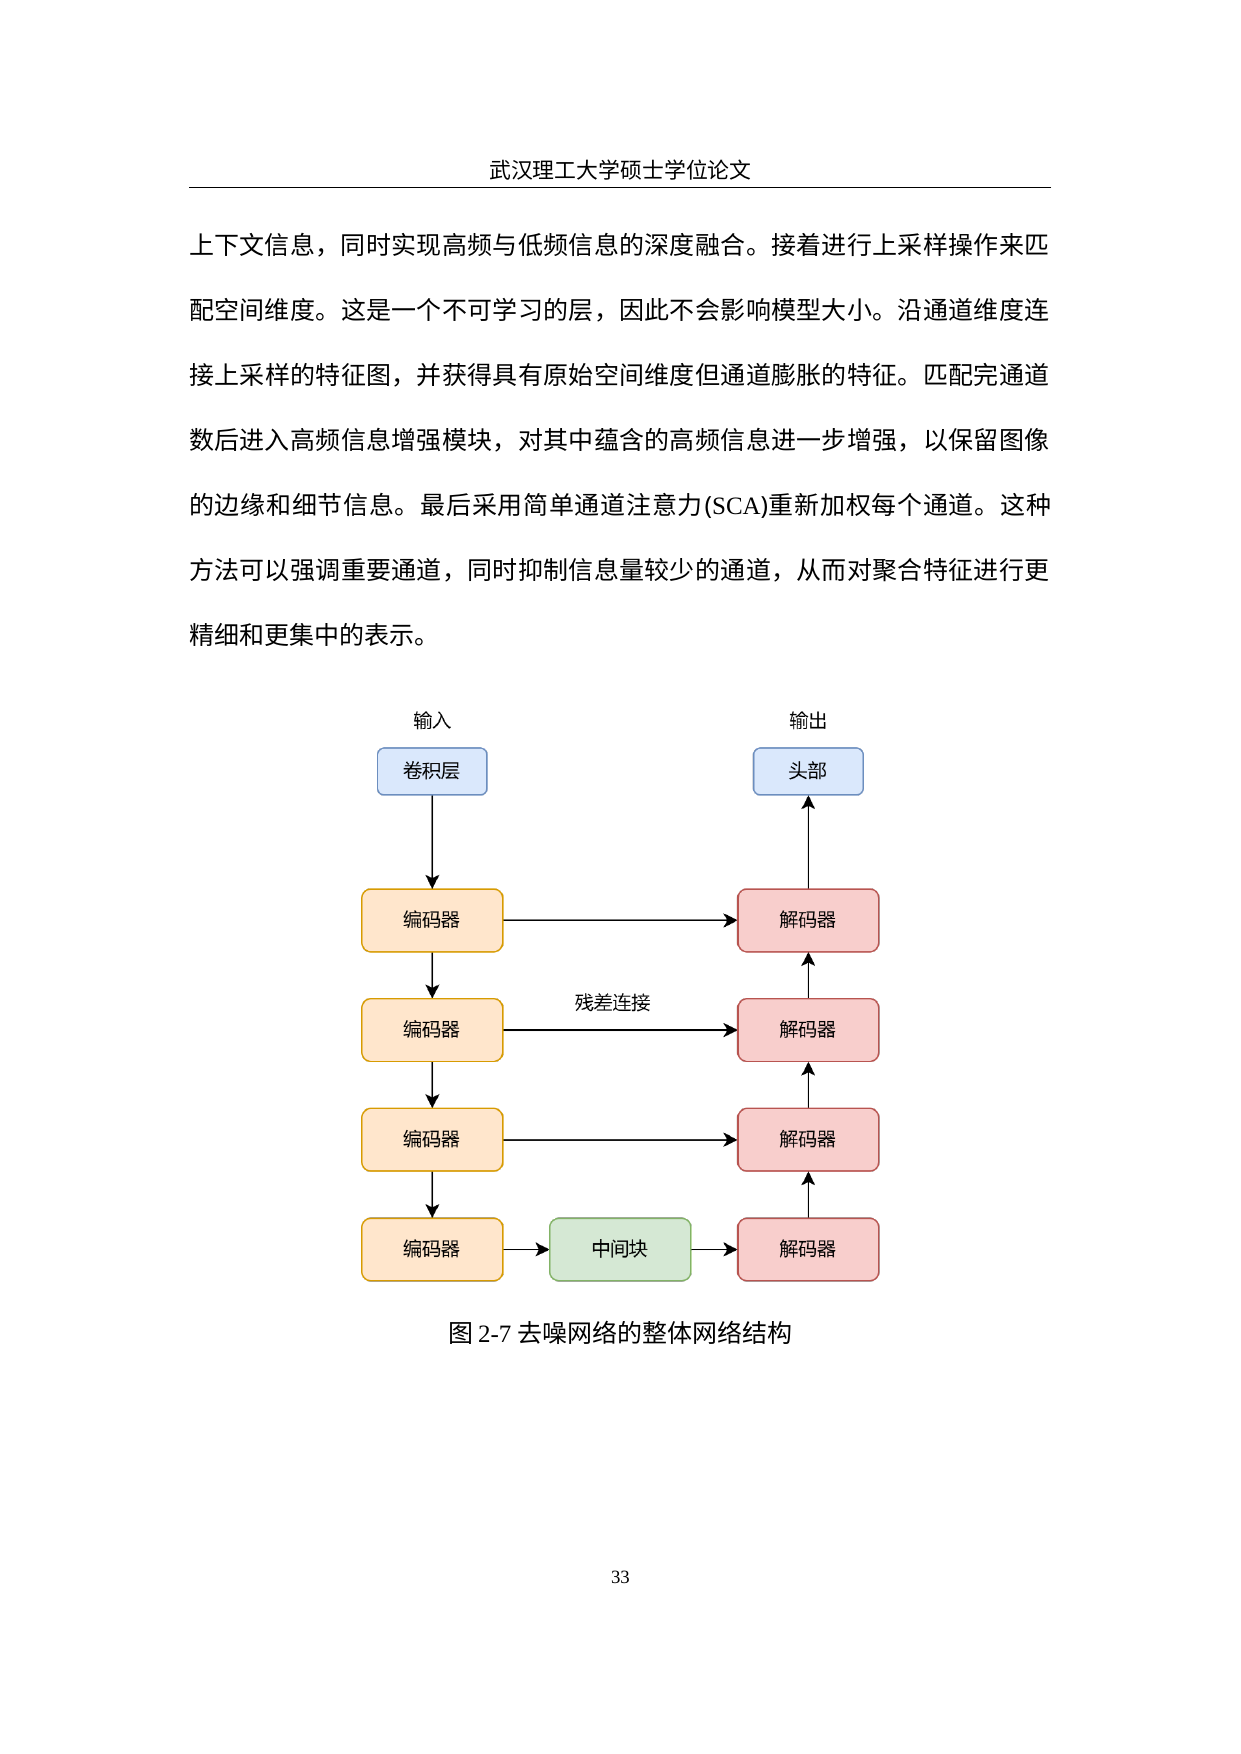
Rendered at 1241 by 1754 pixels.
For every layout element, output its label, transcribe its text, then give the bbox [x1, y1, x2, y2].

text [189, 211, 1051, 666]
picture [345, 682, 895, 1297]
text 图2-7 去噪网络的整体网络结构 [189, 1299, 1051, 1364]
